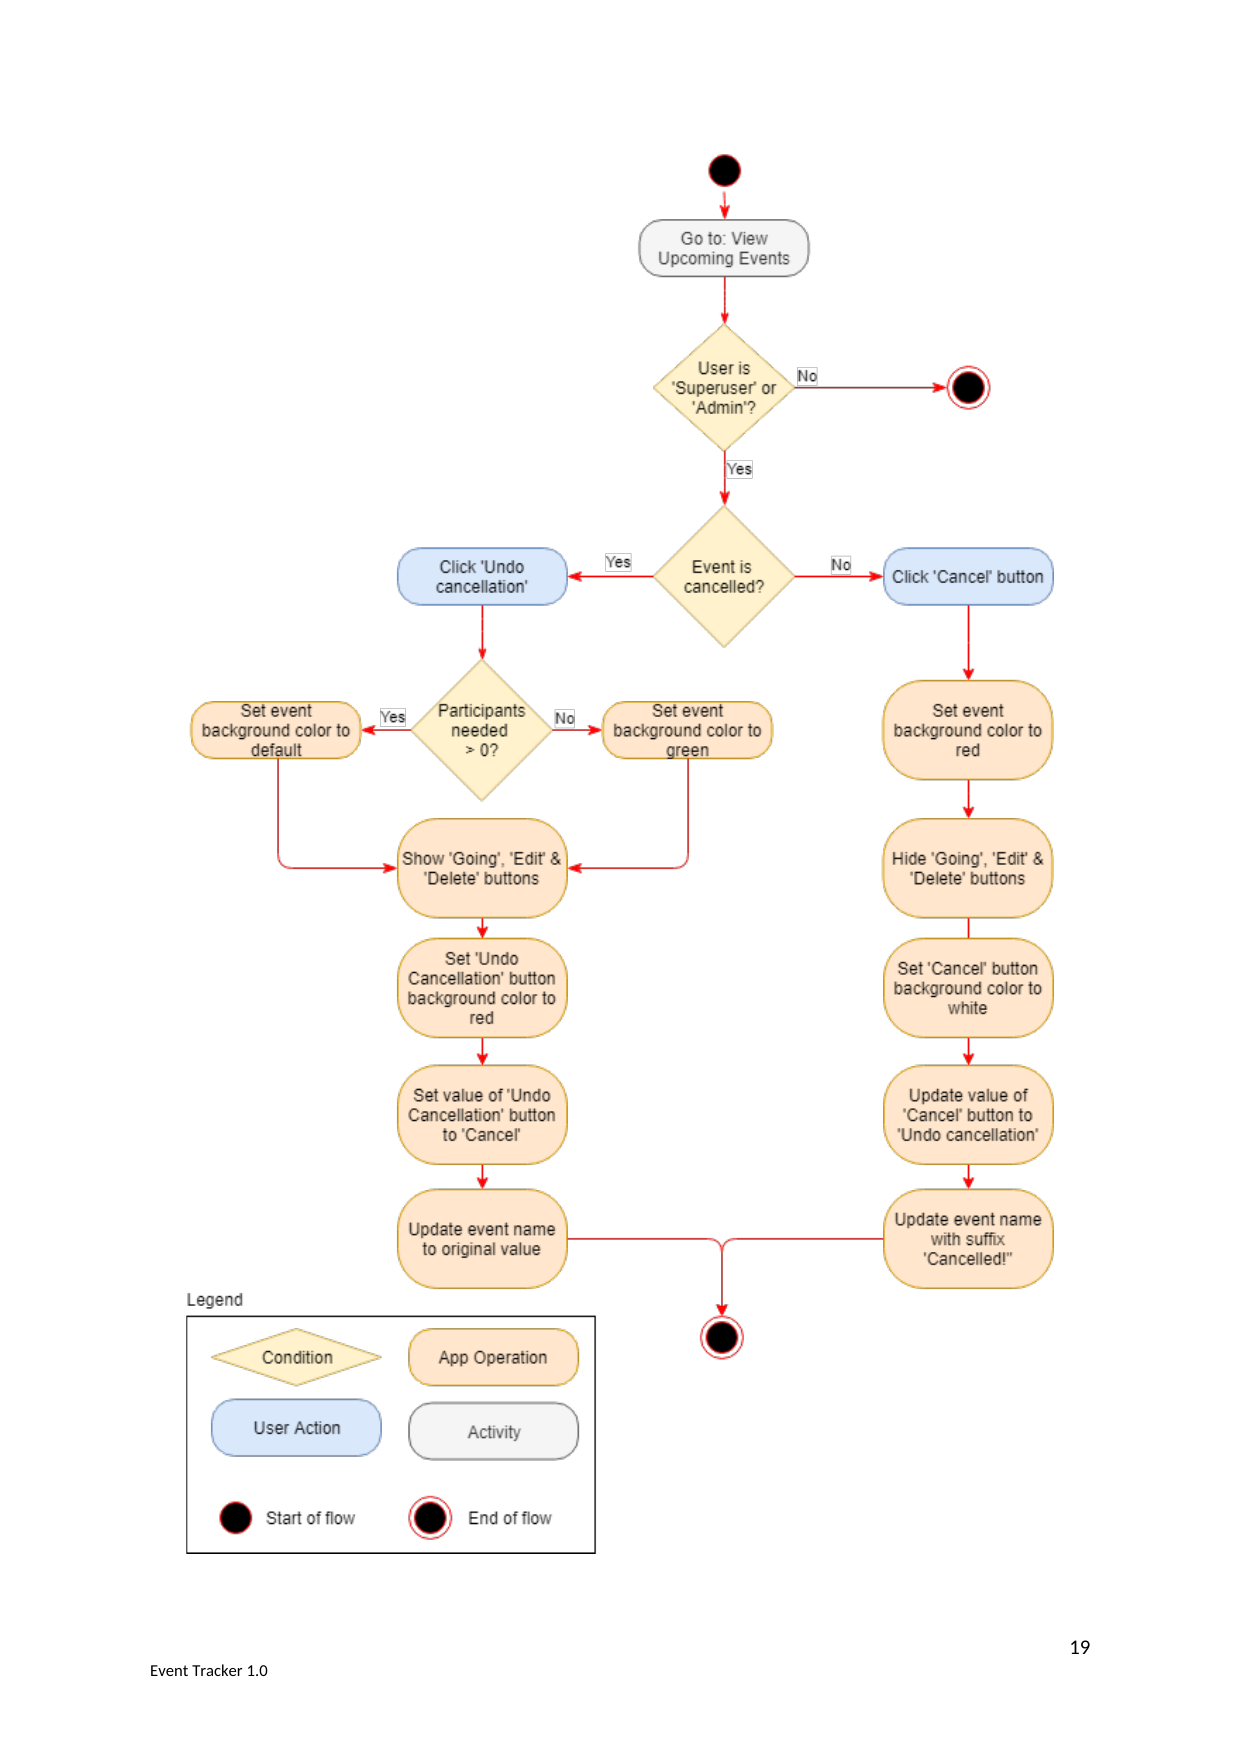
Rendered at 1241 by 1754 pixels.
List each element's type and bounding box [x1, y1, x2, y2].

picture [186, 150, 1054, 1554]
